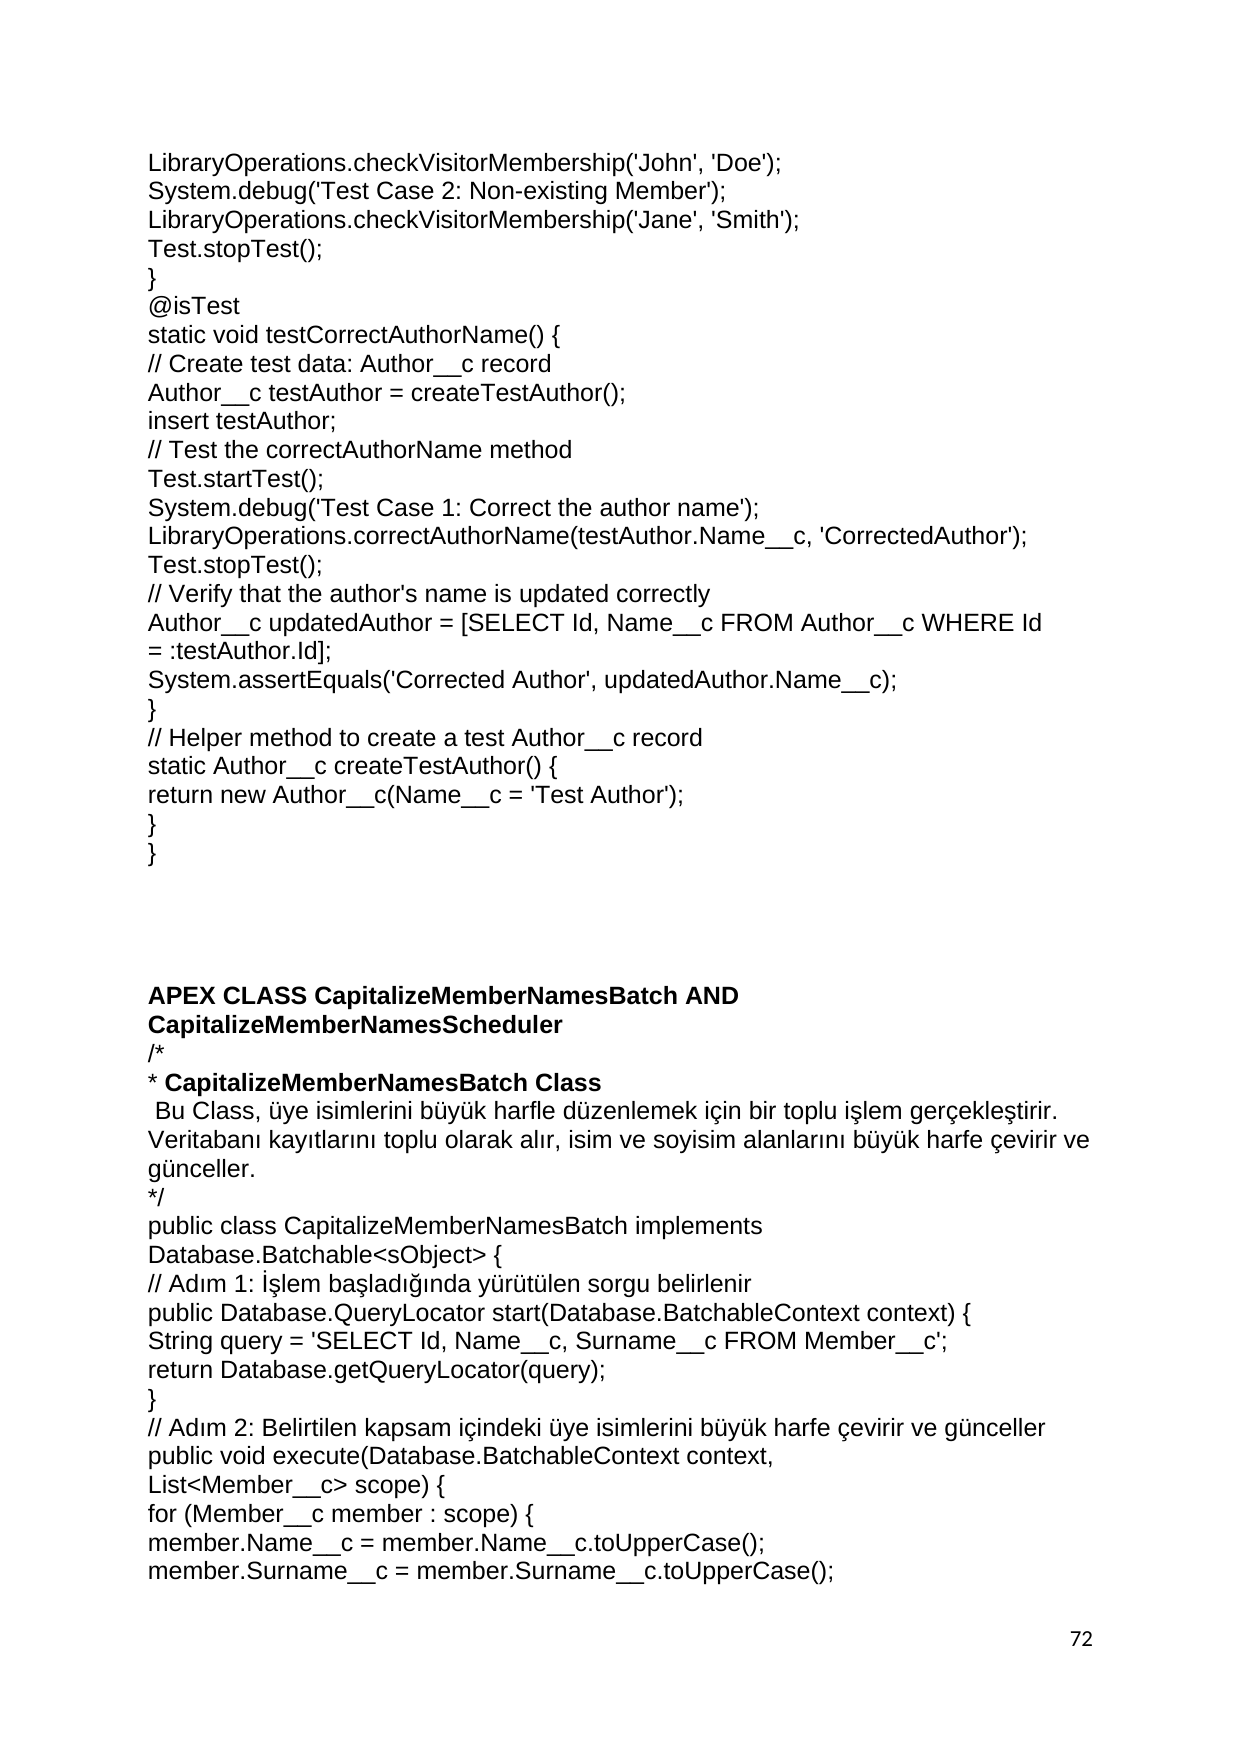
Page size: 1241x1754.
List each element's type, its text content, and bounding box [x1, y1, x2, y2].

text } [148, 838, 1093, 866]
text LibraryOperations.checkVisitorMembership('Jane', 'Smith'); [148, 205, 1093, 234]
text // Adım 2: Belirtilen kapsam içindeki üye isimlerini büyük harfe çevirir ve günceller [148, 1413, 1093, 1441]
text Test.stopTest(); [148, 234, 1093, 263]
text // Helper method to create a test Author__c record [148, 723, 1093, 751]
text LibraryOperations.correctAuthorName(testAuthor.Name__c, 'CorrectedAuthor'); [148, 521, 1093, 550]
text static Author__c createTestAuthor() { [148, 751, 1093, 780]
text LibraryOperations.checkVisitorMembership('John', 'Doe'); [148, 148, 1093, 176]
text member.Name__c = member.Name__c.toUpperCase(); [148, 1528, 1093, 1556]
text public Database.QueryLocator start(Database.BatchableContext context) { [148, 1298, 1093, 1326]
text } [148, 694, 1093, 723]
text public class CapitalizeMemberNamesBatch implements [148, 1211, 1093, 1240]
text Bu Class, üye isimlerini büyük harfle düzenlemek için bir toplu işlem gerçekleştirir. [148, 1096, 1093, 1125]
text Author__c updatedAuthor = [SELECT Id, Name__c FROM Author__c WHERE Id = :testAuthor.Id]; [148, 608, 1093, 665]
text System.debug('Test Case 2: Non-existing Member'); [148, 176, 1093, 205]
text } [148, 1384, 1093, 1413]
text } [148, 263, 1093, 291]
text // Verify that the author's name is updated correctly [148, 579, 1093, 608]
text // Adım 1: İşlem başladığında yürütülen sorgu belirlenir [148, 1269, 1093, 1298]
text List<Member__c> scope) { [148, 1470, 1093, 1499]
text System.assertEquals('Corrected Author', updatedAuthor.Name__c); [148, 665, 1093, 694]
text /* [148, 1039, 1093, 1068]
text Test.startTest(); [148, 464, 1093, 493]
text return new Author__c(Name__c = 'Test Author'); [148, 780, 1093, 809]
text Test.stopTest(); [148, 550, 1093, 579]
text } [148, 809, 1093, 838]
text String query = 'SELECT Id, Name__c, Surname__c FROM Member__c'; [148, 1326, 1093, 1355]
text @isTest [148, 291, 1093, 320]
text // Create test data: Author__c record [148, 349, 1093, 378]
text Author__c testAuthor = createTestAuthor(); [148, 378, 1093, 406]
text static void testCorrectAuthorName() { [148, 320, 1093, 349]
text System.debug('Test Case 1: Correct the author name'); [148, 493, 1093, 521]
text public void execute(Database.BatchableContext context, [148, 1441, 1093, 1470]
text // Test the correctAuthorName method [148, 435, 1093, 464]
text return Database.getQueryLocator(query); [148, 1355, 1093, 1384]
text */ [148, 1183, 1093, 1211]
text Database.Batchable<sObject> { [148, 1240, 1093, 1269]
text APEX CLASS CapitalizeMemberNamesBatch AND CapitalizeMemberNamesScheduler [148, 981, 1093, 1039]
text insert testAuthor; [148, 406, 1093, 435]
text * CapitalizeMemberNamesBatch Class [148, 1068, 1093, 1096]
text Veritabanı kayıtlarını toplu olarak alır, isim ve soyisim alanlarını büyük harfe çevirir ve günceller. [148, 1125, 1093, 1183]
text for (Member__c member : scope) { [148, 1499, 1093, 1528]
text member.Surname__c = member.Surname__c.toUpperCase(); [148, 1556, 1093, 1585]
